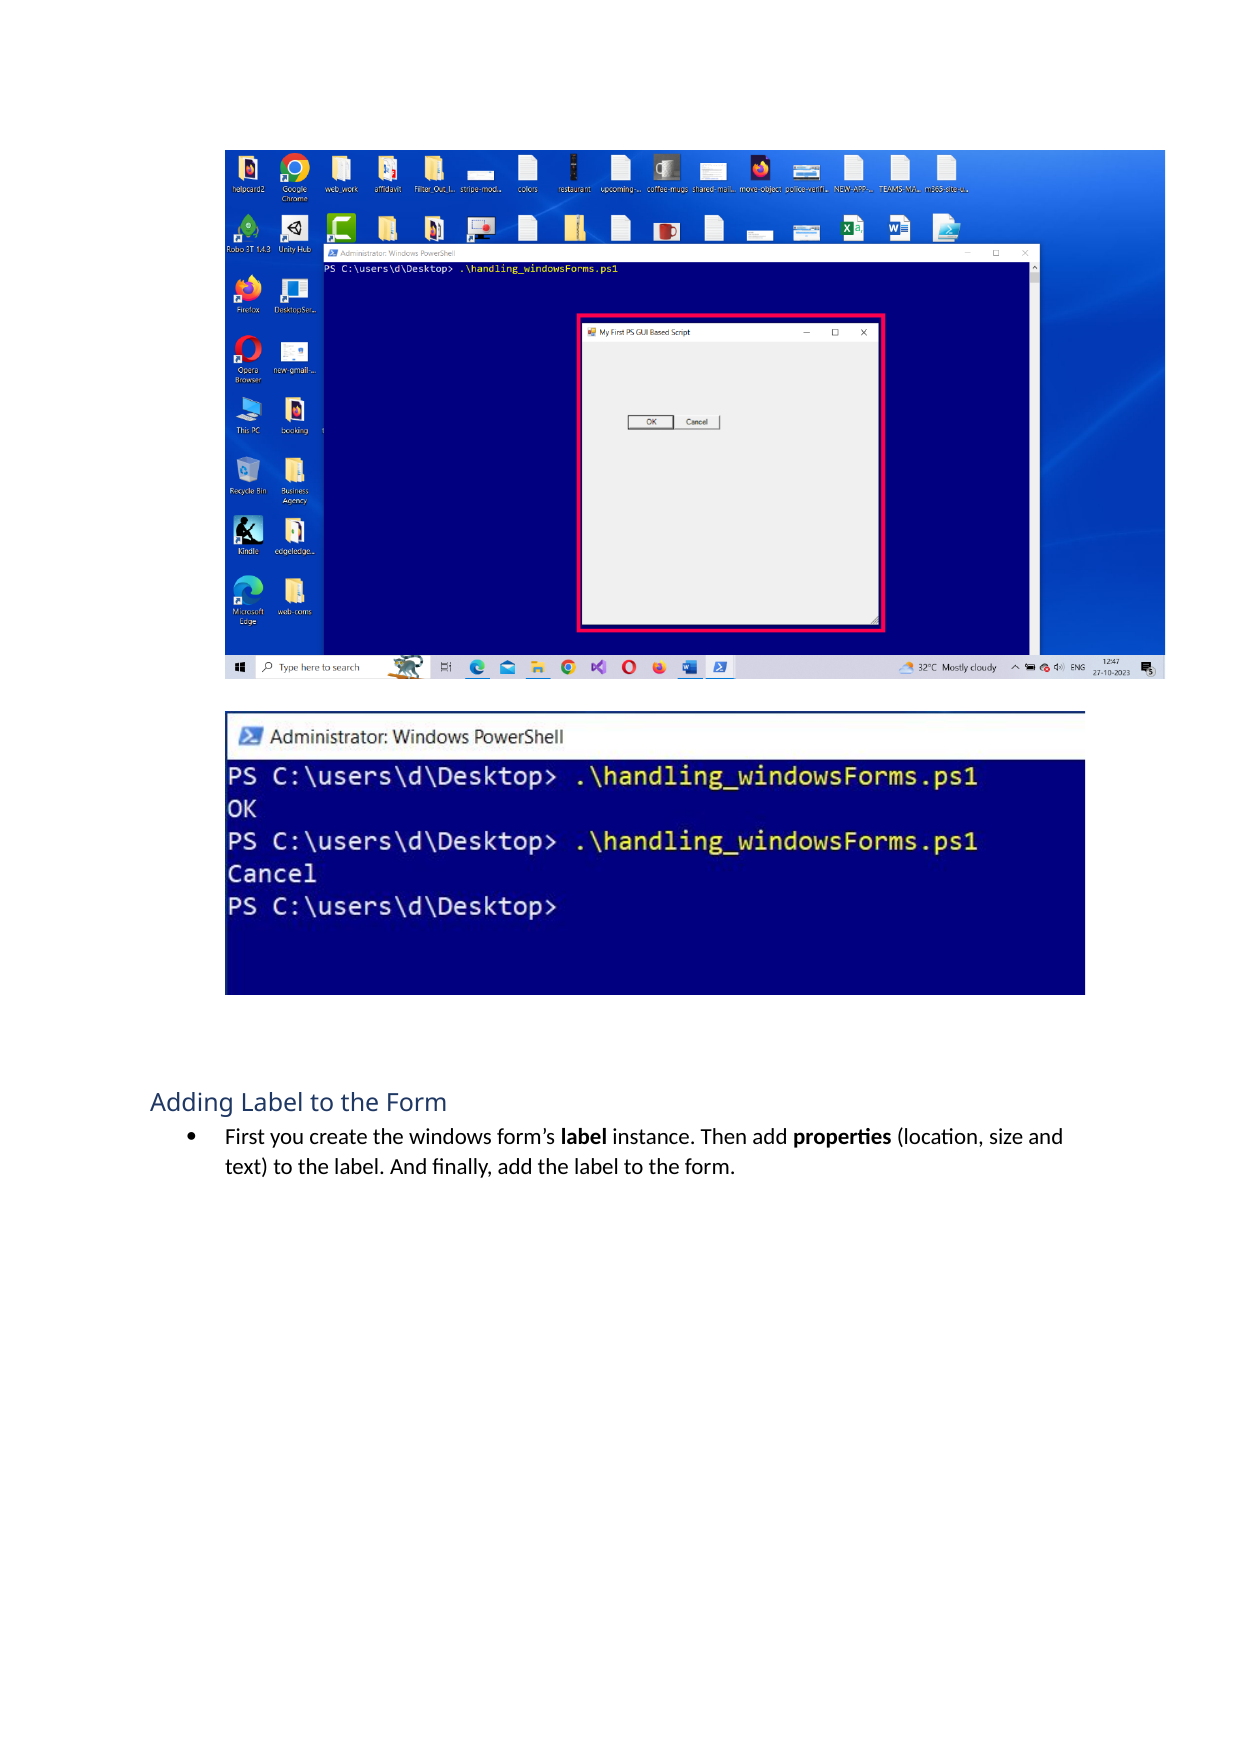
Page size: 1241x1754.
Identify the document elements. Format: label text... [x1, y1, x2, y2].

picture [225, 711, 1085, 995]
picture [225, 150, 1166, 679]
list First you create the windows form’s label instance. Then add properties (location, size and text) to the label. And finally, add the label to the form. [187, 1122, 1090, 1180]
subtitle Adding Label to the Form [150, 1085, 1090, 1119]
